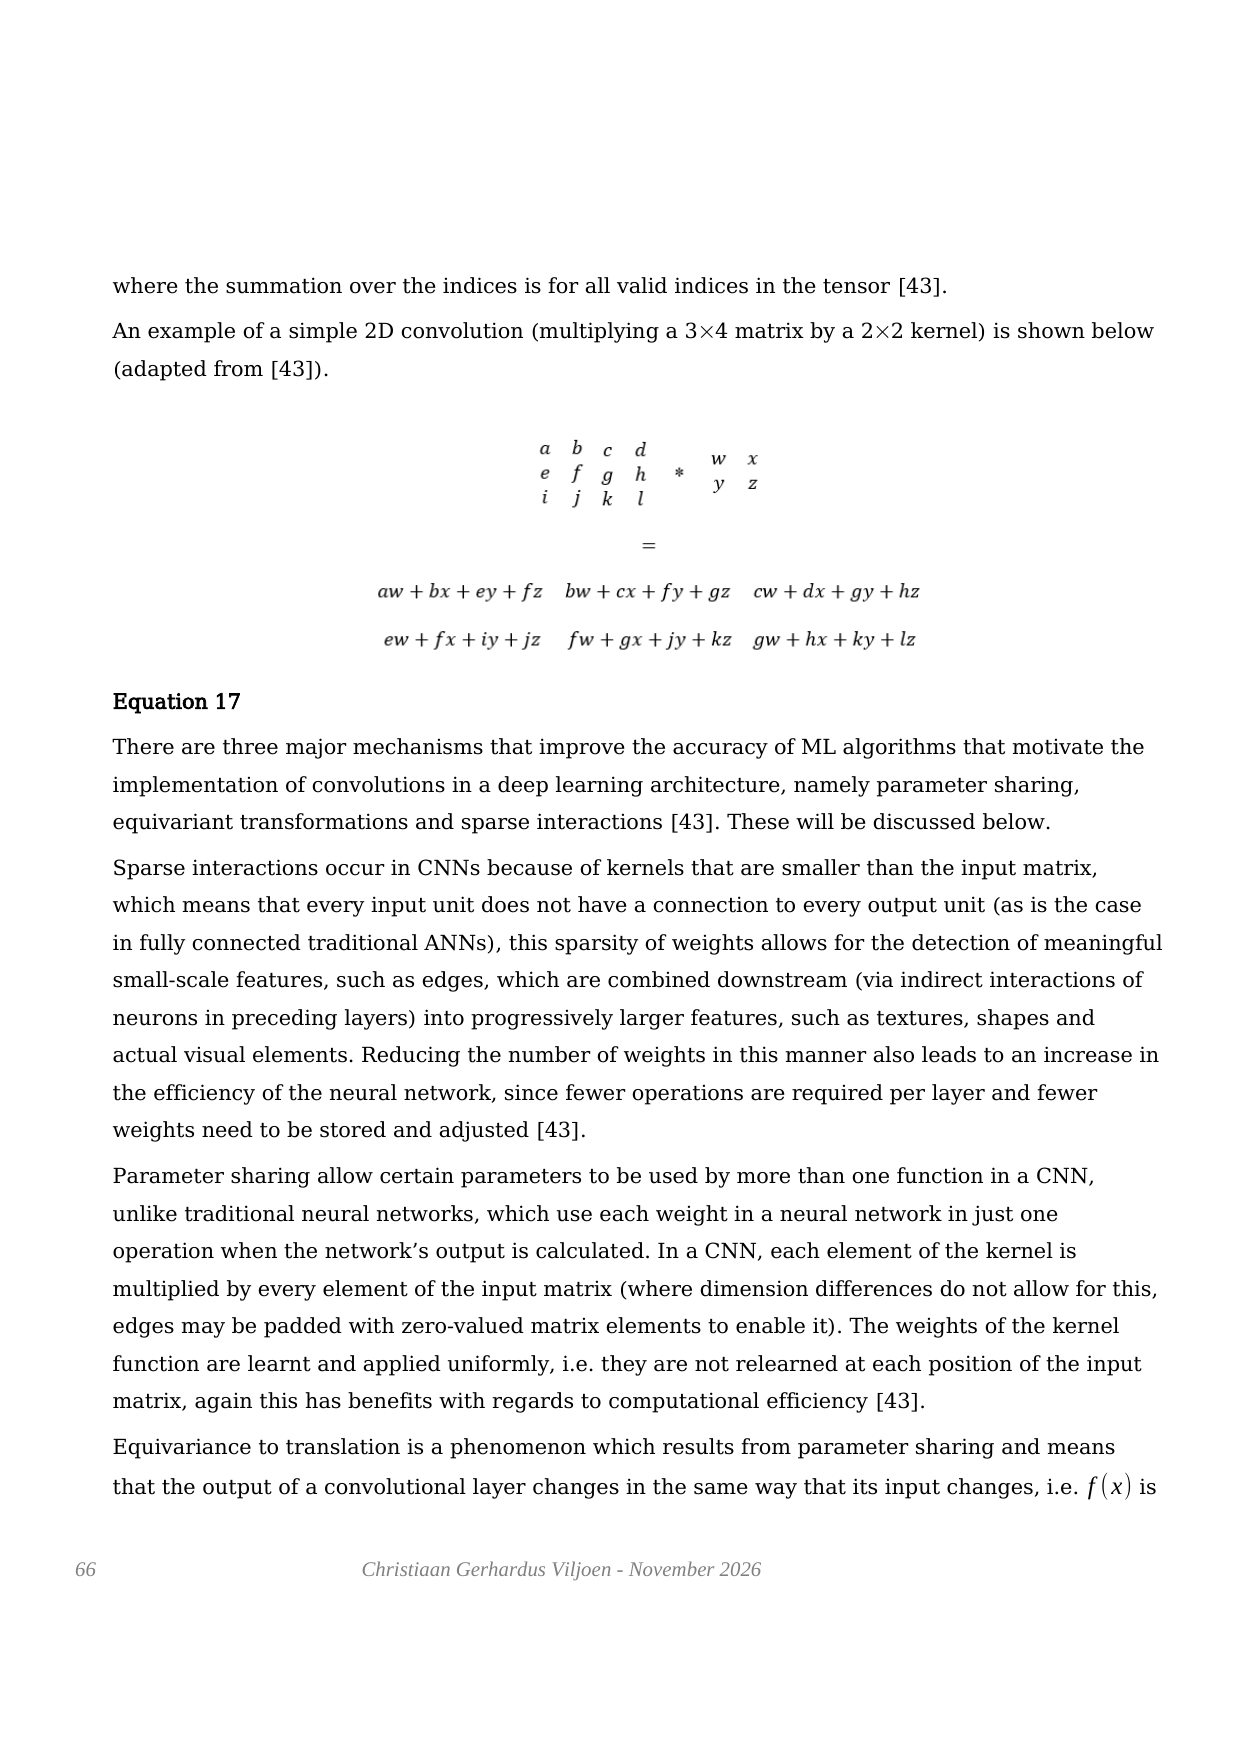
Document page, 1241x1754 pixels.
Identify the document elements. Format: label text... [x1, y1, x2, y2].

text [112, 1434, 1165, 1501]
text Sparse interactions occur in CNNs because of kernels that are smaller than the input matrix, which means that every input unit does not have a connection to every output unit (as is the case in fully connected traditional ANNs), this sparsity of weights allows for the detection of meaningful small-scale features, such as edges, which are combined downstream (via indirect interactions of neurons in preceding layers) into progressively larger features, such as textures, shapes and actual visual elements. Reducing the number of weights in this manner also leads to an increase in the efficiency of the neural network, since fewer operations are required per layer and fewer weights need to be stored and adjusted . [112, 855, 1165, 1142]
text where the summation over the indices is for all valid indices in the tensor . [112, 272, 1165, 297]
picture [310, 401, 968, 668]
text Equation 17 [112, 688, 1165, 713]
text Parameter sharing allow certain parameters to be used by more than one function in a CNN, unlike traditional neural networks, which use each weight in a neural network in just one operation when the network’s output is calculated. In a CNN, each element of the kernel is multiplied by every element of the input matrix (where dimension differences do not allow for this, edges may be padded with zero-valued matrix elements to enable it). The weights of the kernel function are learnt and applied uniformly, i.e. they are not relearned at each position of the input matrix, again this has benefits with regards to computational efficiency . [112, 1163, 1165, 1413]
text There are three major mechanisms that improve the accuracy of ML algorithms that motivate the implementation of convolutions in a deep learning architecture, namely parameter sharing, equivariant transformations and sparse interactions . These will be discussed below. [112, 734, 1165, 834]
text An example of a simple 2D convolution (multiplying a 34 matrix by a 22 kernel) is shown below (adapted from ). [112, 318, 1165, 381]
